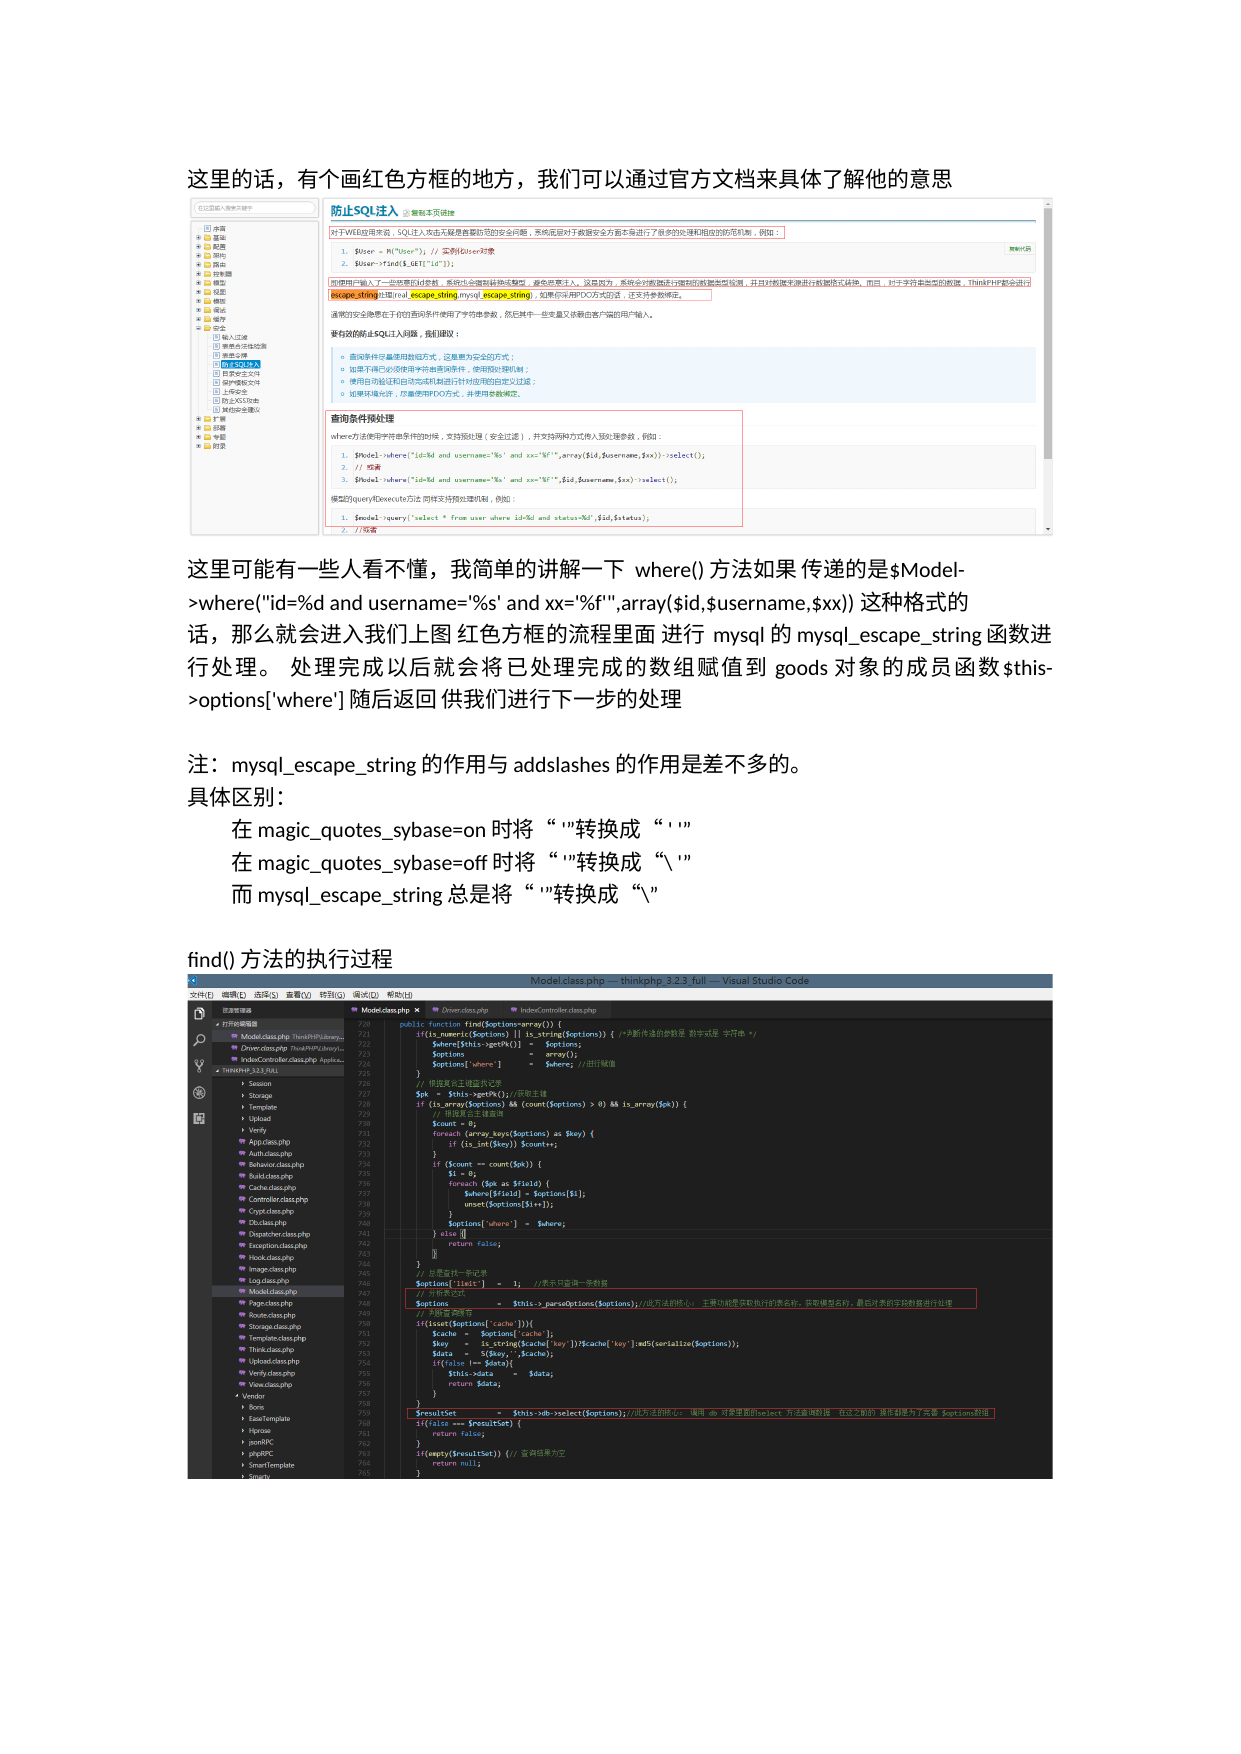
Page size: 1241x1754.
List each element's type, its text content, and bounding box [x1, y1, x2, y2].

text 而mysql_escape_string总是将“ '”转换成“\” [187, 877, 1053, 909]
text 这里可能有一些人看不懂，我简单的讲解一下 where() 方法如果 传递的是$Model->where("id=%d and username='%s' and xx='%f'",array($id,$username,$xx)) 这种格式的 [187, 552, 1053, 617]
picture [187, 974, 1053, 1479]
text 在magic_quotes_sybase=off时将“ '”转换成“\ '” [187, 844, 1053, 877]
text 这里的话，有个画红色方框的地方，我们可以通过官方文档来具体了解他的意思 [187, 162, 1053, 194]
text find() 方法的执行过程 [187, 942, 1053, 974]
text 在magic_quotes_sybase=on时将“ '”转换成“ ' '” [187, 812, 1053, 844]
text 话，那么就会进入我们上图 红色方框的流程里面 进行 mysql 的mysql_escape_string函数进行处理。 处理完成以后就会将已处理完成的数组赋值到goods对象的成员函数$this->options['where'] 随后返回 供我们进行下一步的处理 [187, 617, 1053, 714]
picture [187, 194, 1053, 537]
text 具体区别： [187, 779, 1053, 812]
text 注：mysql_escape_string 的作用与addslashes 的作用是差不多的。 [187, 747, 1053, 779]
